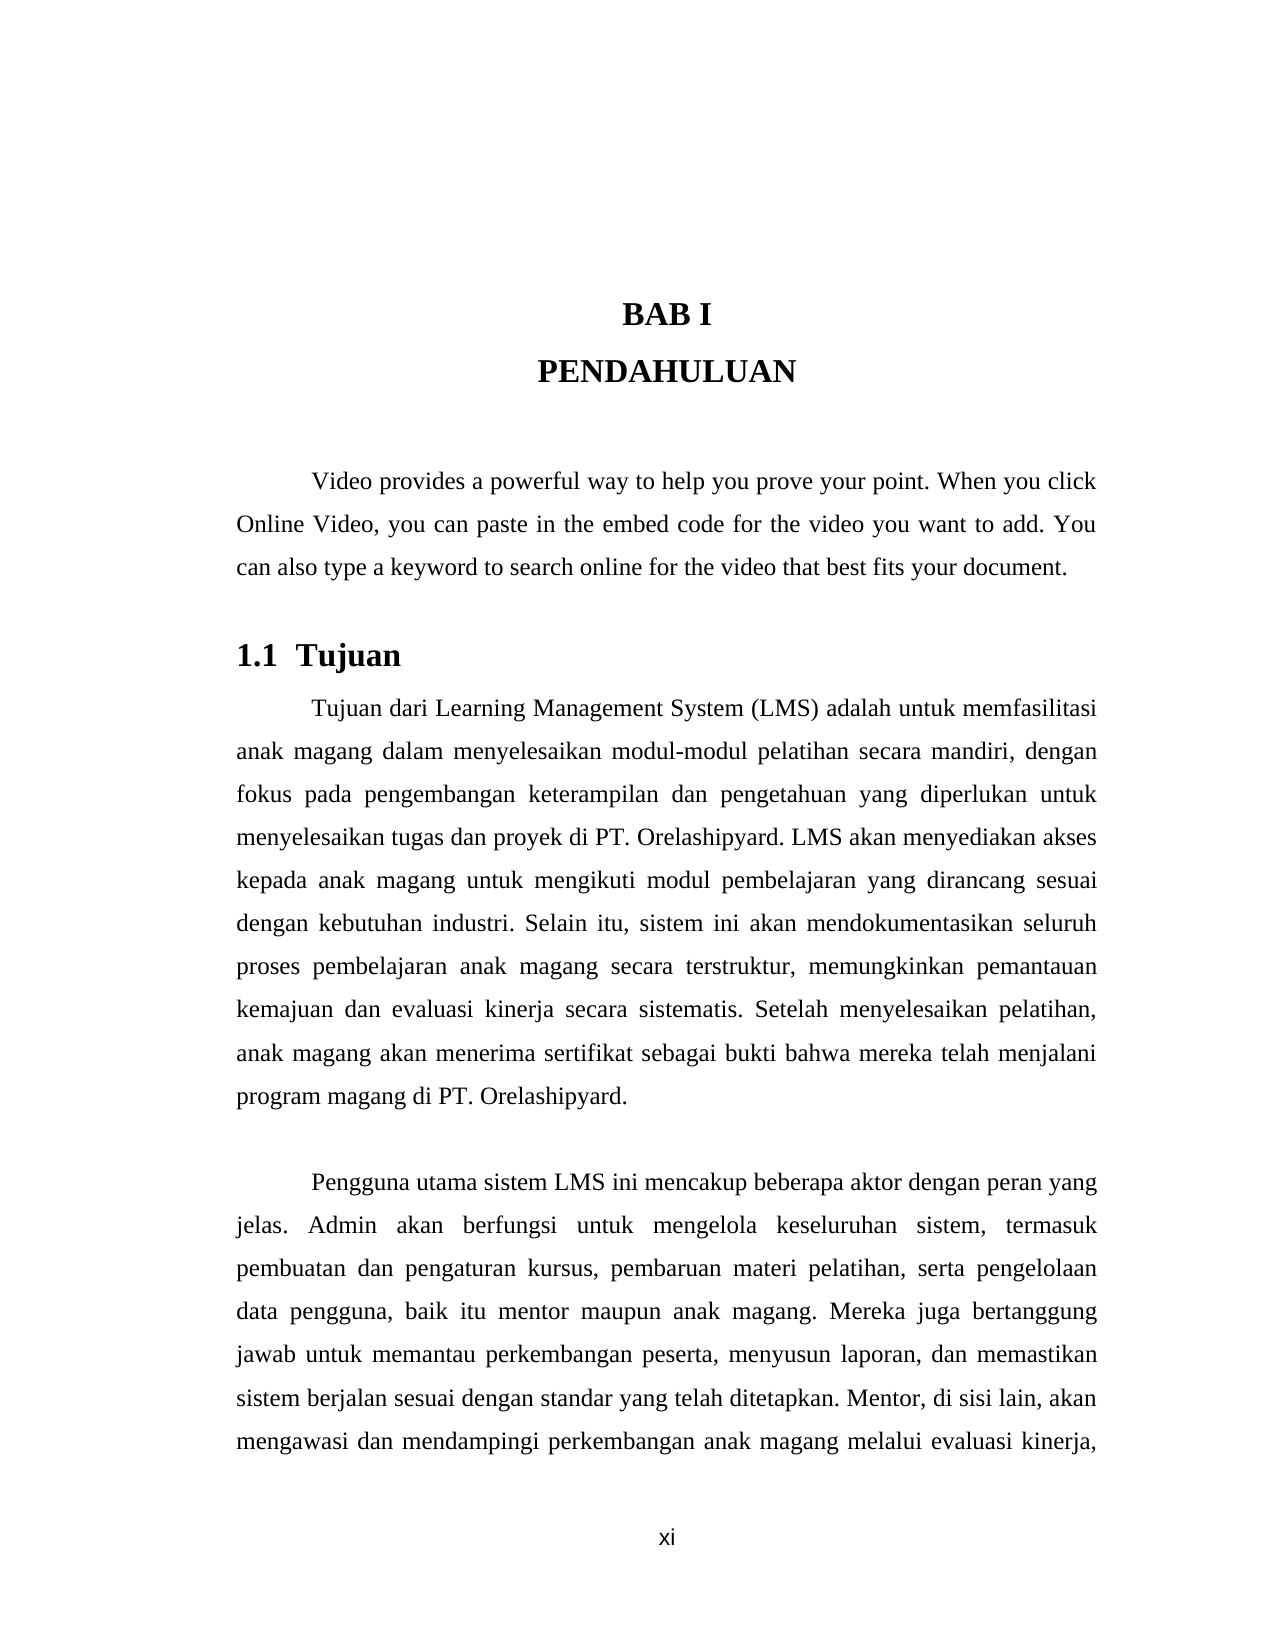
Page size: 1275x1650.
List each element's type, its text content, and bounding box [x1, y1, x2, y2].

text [236, 1167, 1098, 1454]
text PENDAHULUAN [236, 351, 1098, 389]
text Video provides a powerful way to help you prove your point. When you click Online Video, you can paste in the embed code for the video you want to add. You can also type a keyword to search online for the video that best fits your document. [236, 466, 1098, 581]
text Tujuan dari Learning Management System (LMS) adalah untuk memfasilitasi anak magang dalam menyelesaikan modul-modul pelatihan secara mandiri, dengan fokus pada pengembangan keterampilan dan pengetahuan yang diperlukan untuk menyelesaikan tugas dan proyek di PT. Orelashipyard. LMS akan menyediakan akses kepada anak magang untuk mengikuti modul pembelajaran yang dirancang sesuai dengan kebutuhan industri. Selain itu, sistem ini akan mendokumentasikan seluruh proses pembelajaran anak magang secara terstruktur, memungkinkan pemantauan kemajuan dan evaluasi kinerja secara sistematis. Setelah menyelesaikan pelatihan, anak magang akan menerima sertifikat sebagai bukti bahwa mereka telah menjalani program magang di PT. Orelashipyard. [236, 693, 1098, 1109]
list Tujuan [236, 635, 1098, 673]
text BAB I [236, 294, 1098, 332]
